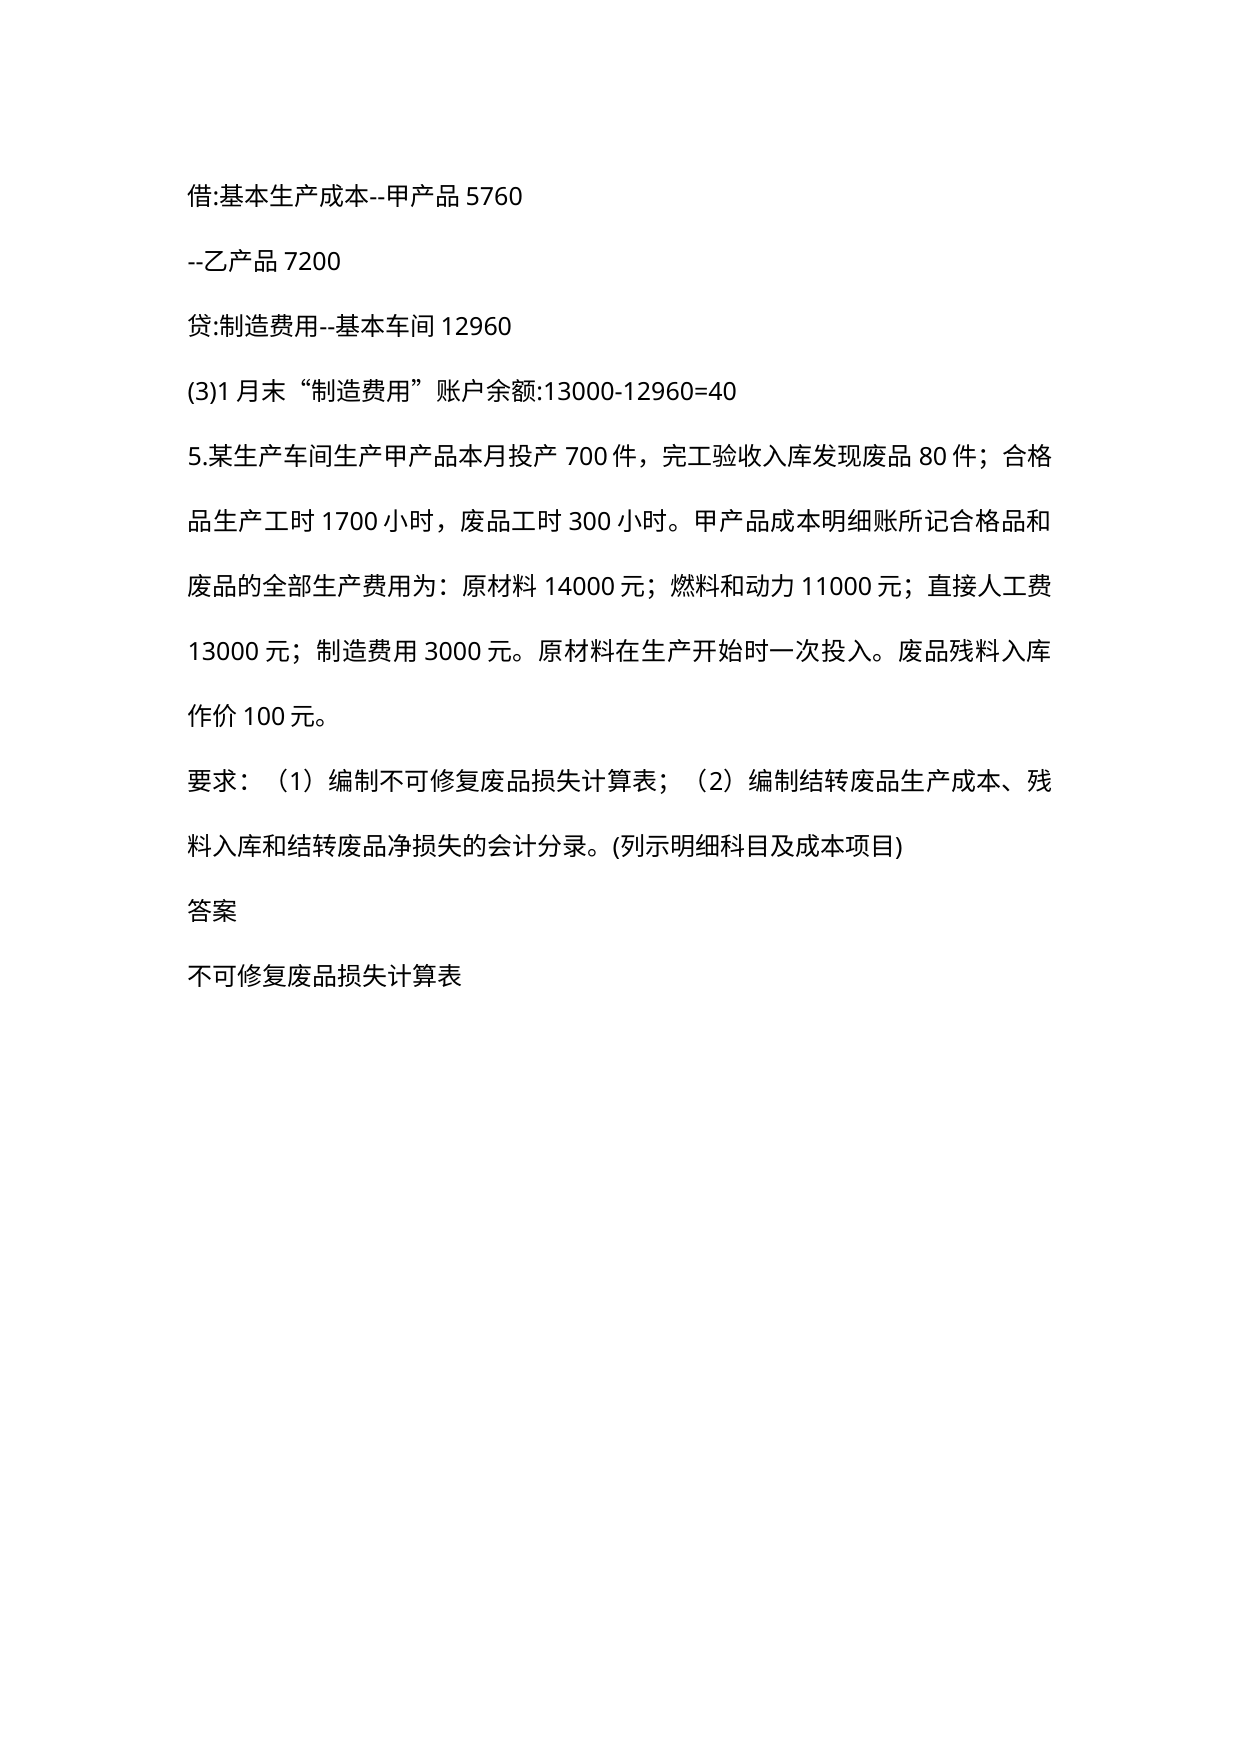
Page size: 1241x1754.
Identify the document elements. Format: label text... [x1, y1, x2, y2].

text --乙产品7200 [187, 227, 1053, 292]
text 5.某生产车间生产甲产品本月投产700件，完工验收入库发现废品80件；合格品生产工时1700小时，废品工时300小时。甲产品成本明细账所记合格品和废品的全部生产费用为：原材料14000元；燃料和动力11000元；直接人工费13000元；制造费用3000元。原材料在生产开始时一次投入。废品残料入库作价100元。 [187, 422, 1053, 747]
text (3)1月末“制造费用”账户余额:13000-12960=40 [187, 357, 1053, 422]
text 要求：（1）编制不可修复废品损失计算表；（2）编制结转废品生产成本、残料入库和结转废品净损失的会计分录。(列示明细科目及成本项目) [187, 747, 1053, 877]
text 不可修复废品损失计算表 [187, 942, 1053, 1007]
text 借:基本生产成本--甲产品5760 [187, 162, 1053, 227]
text 答案 [187, 877, 1053, 942]
text 贷:制造费用--基本车间12960 [187, 292, 1053, 357]
